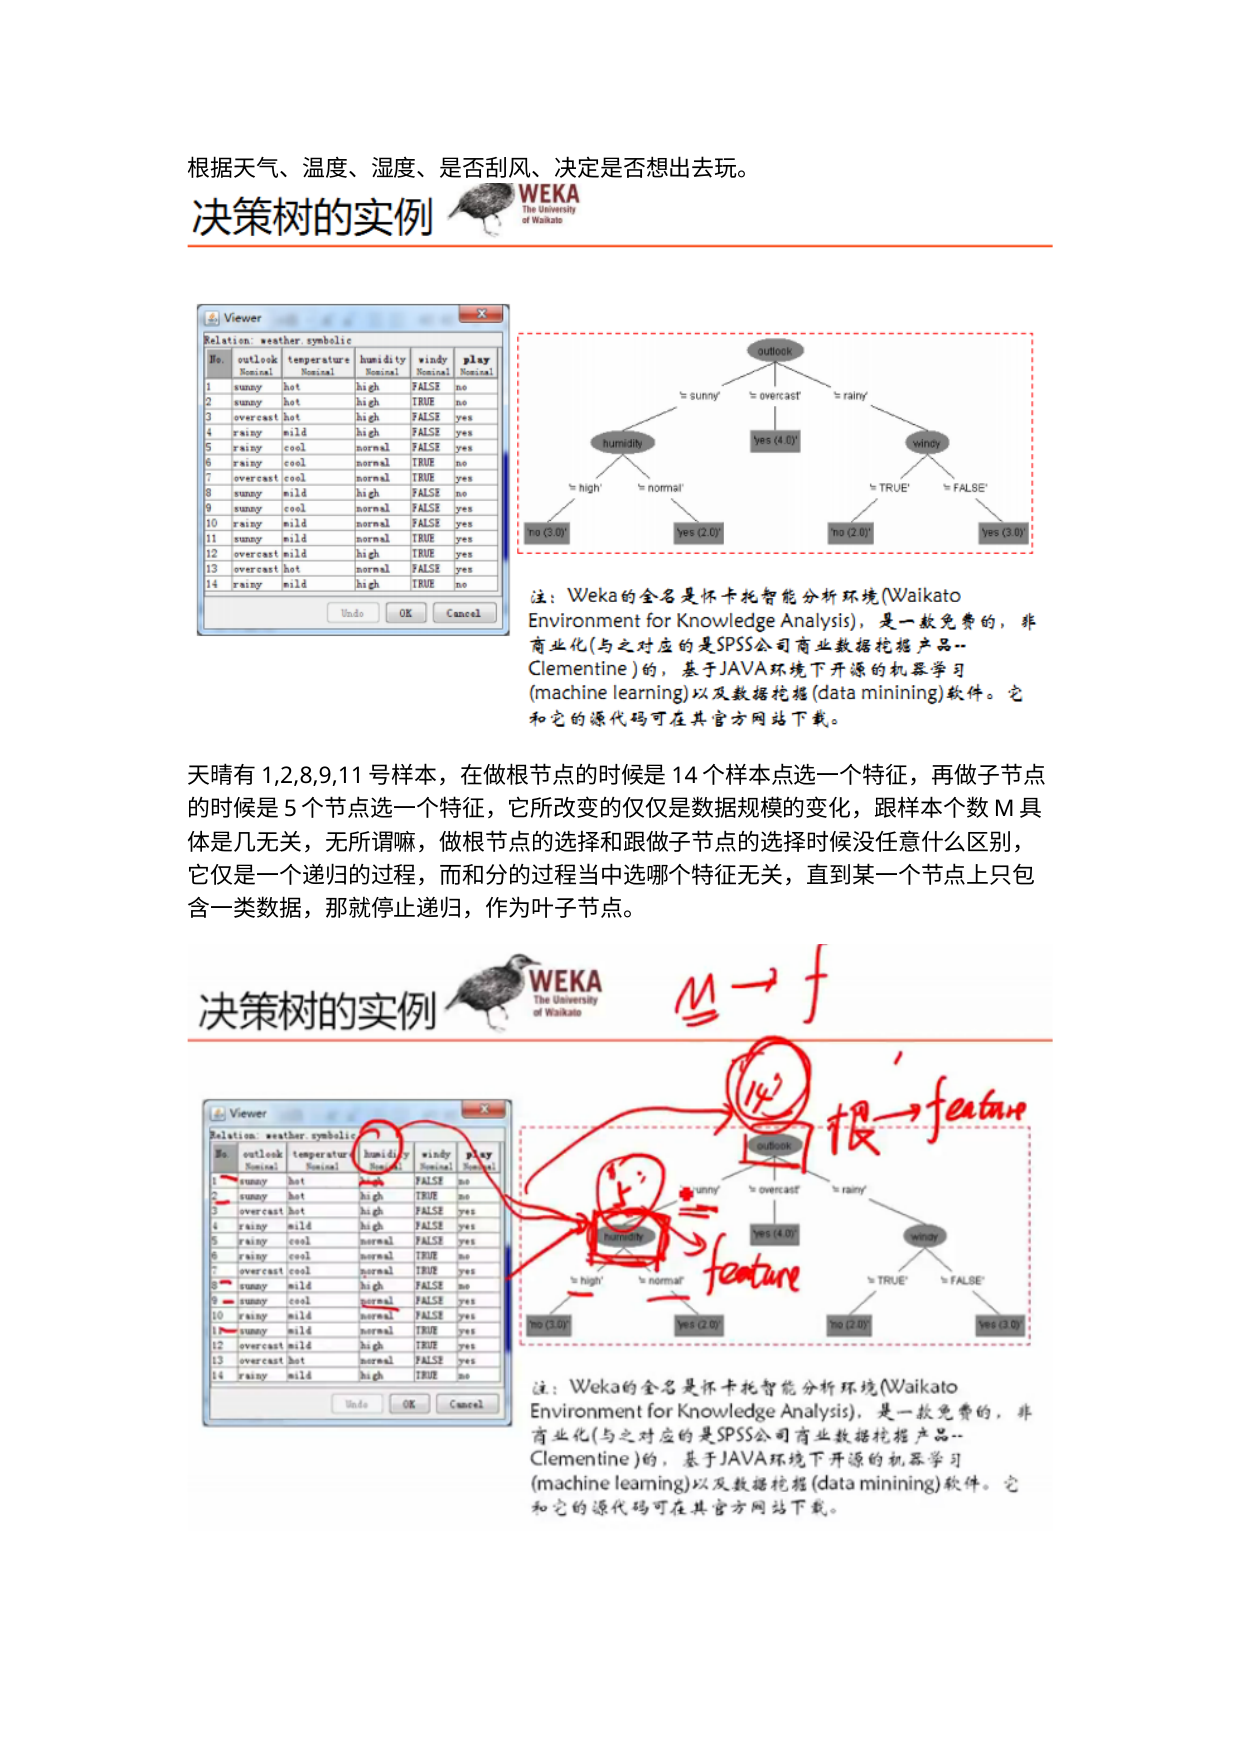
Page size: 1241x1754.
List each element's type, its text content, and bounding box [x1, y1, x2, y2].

picture [187, 944, 1053, 1531]
text 根据天气、温度、湿度、是否刮风、决定是否想出去玩。 [187, 150, 1053, 183]
picture [187, 183, 1053, 737]
text 天晴有1,2,8,9,11号样本，在做根节点的时候是14个样本点选一个特征，再做子节点的时候是5个节点选一个特征，它所改变的仅仅是数据规模的变化，跟样本个数M具体是几无关，无所谓嘛，做根节点的选择和跟做子节点的选择时候没任意什么区别，它仅是一个递归的过程，而和分的过程当中选哪个特征无关，直到某一个节点上只包含一类数据，那就停止递归，作为叶子节点。 [187, 757, 1053, 923]
